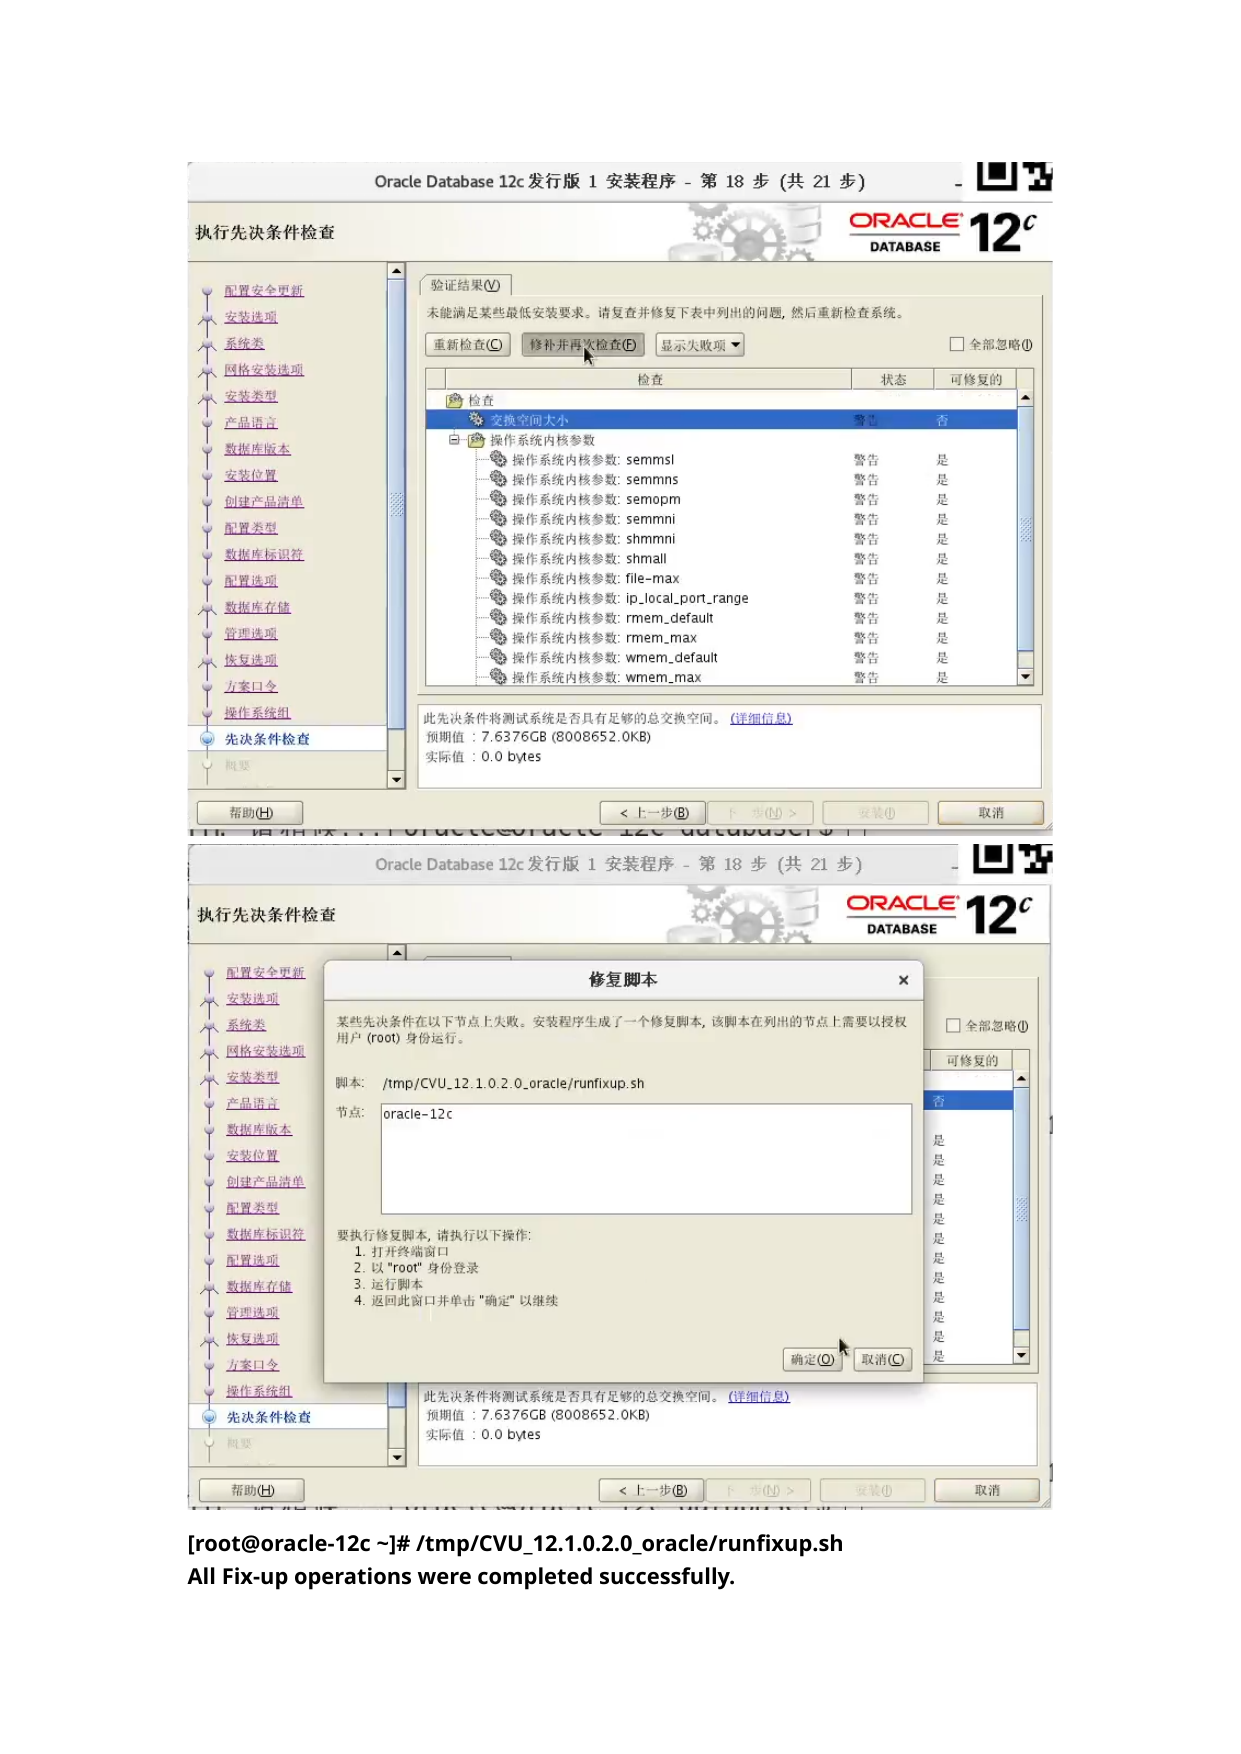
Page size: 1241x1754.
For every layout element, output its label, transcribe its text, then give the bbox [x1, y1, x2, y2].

text All Fix-up operations were completed successfully. [187, 1559, 1053, 1592]
text [root@oracle-12c ~]# /tmp/CVU_12.1.0.2.0_oracle/runfixup.sh [187, 1527, 1053, 1559]
picture [187, 844, 1053, 1510]
picture [187, 162, 1053, 836]
